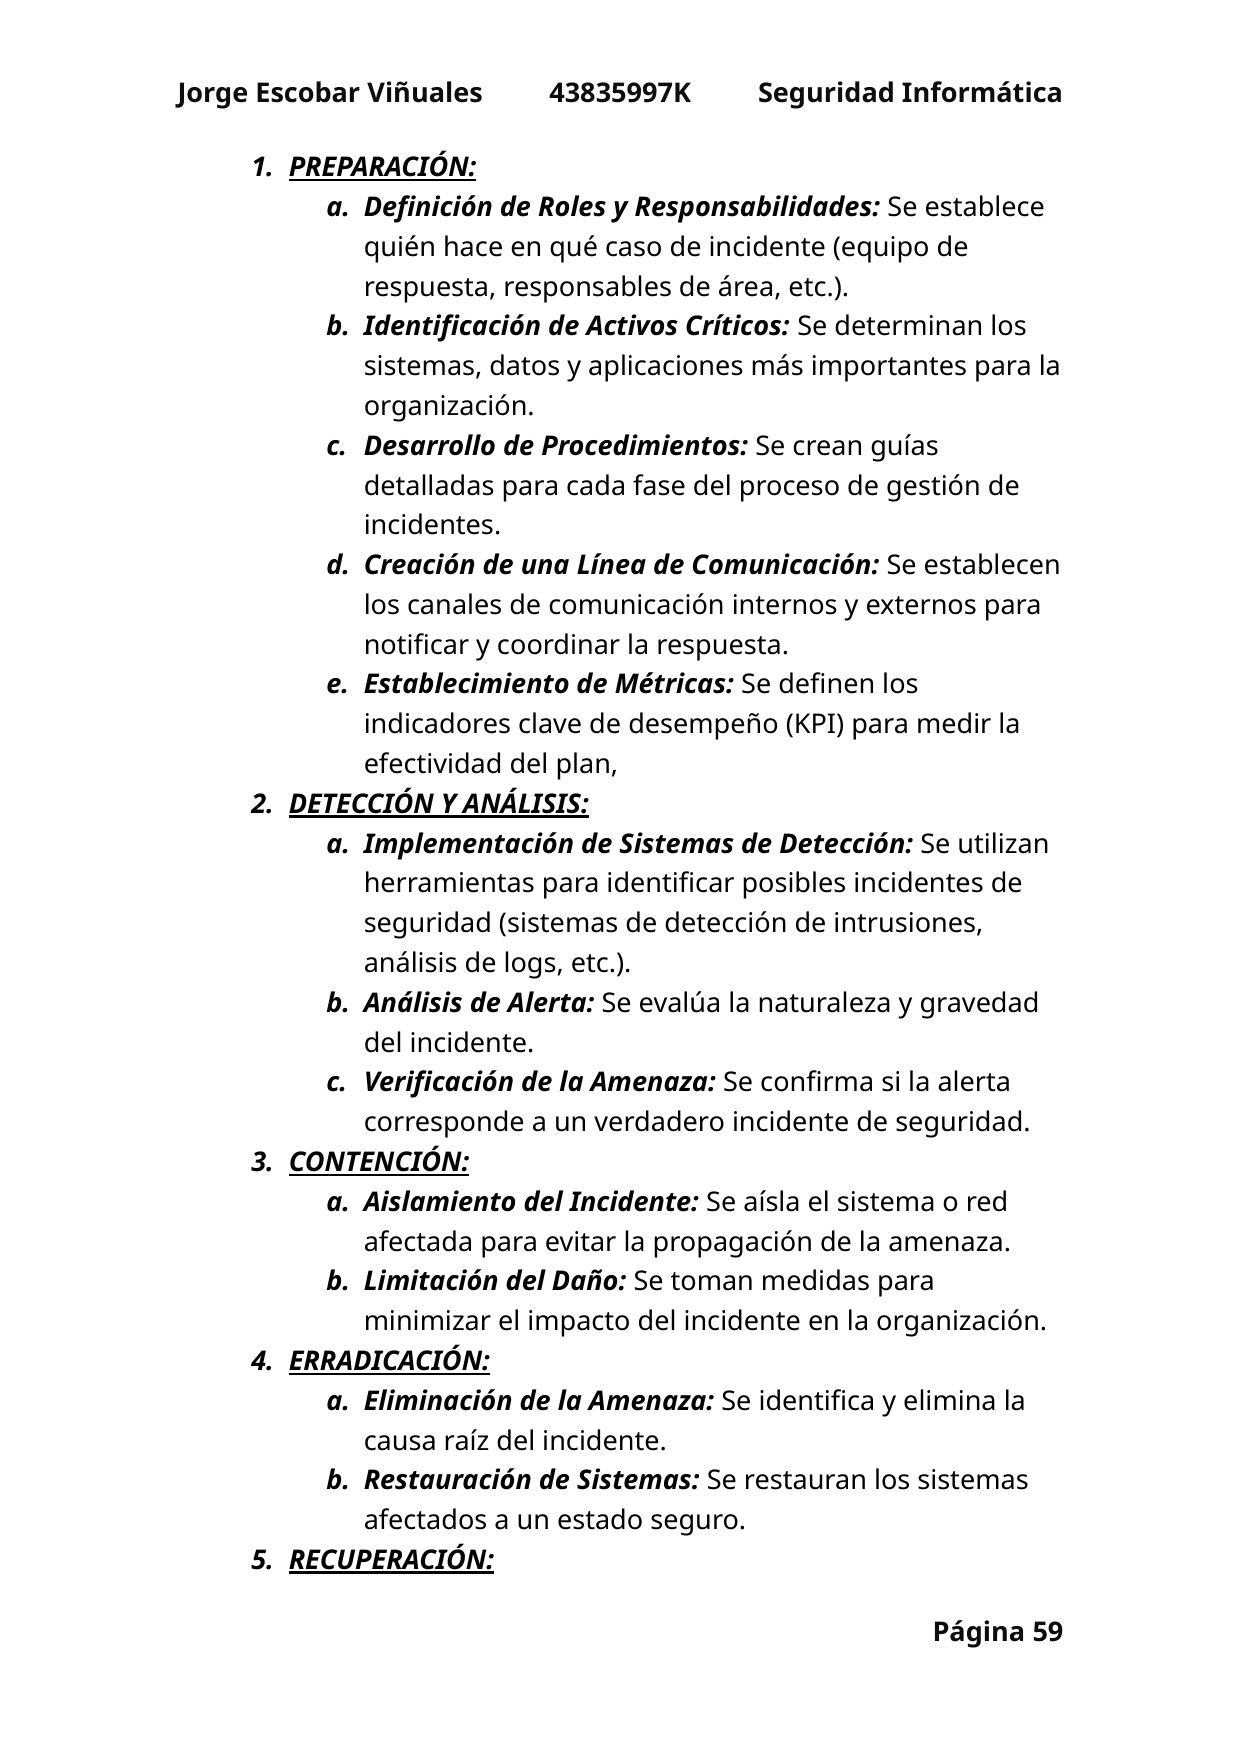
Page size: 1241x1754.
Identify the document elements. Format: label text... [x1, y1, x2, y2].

list Aislamiento del Incidente: Se aísla el sistema o red afectada para evitar la propagación de la amenaza. [326, 1182, 1063, 1259]
list Implementación de Sistemas de Detección: Se utilizan herramientas para identificar posibles incidentes de seguridad (sistemas de detección de intrusiones, análisis de logs, etc.). [326, 824, 1063, 980]
list ERRADICACIÓN: [251, 1341, 1063, 1378]
list Restauración de Sistemas: Se restauran los sistemas afectados a un estado seguro. [326, 1461, 1063, 1537]
list DETECCIÓN Y ANÁLISIS: [251, 784, 1063, 821]
list Limitación del Daño: Se toman medidas para minimizar el impacto del incidente en la organización. [326, 1262, 1063, 1338]
list Identificación de Activos Críticos: Se determinan los sistemas, datos y aplicaciones más importantes para la organización. [326, 307, 1063, 423]
list Análisis de Alerta: Se evalúa la naturaleza y gravedad del incidente. [326, 983, 1063, 1060]
list RECUPERACIÓN: [251, 1540, 1063, 1577]
list Desarrollo de Procedimientos: Se crean guías detalladas para cada fase del proceso de gestión de incidentes. [326, 426, 1063, 543]
list Eliminación de la Amenaza: Se identifica y elimina la causa raíz del incidente. [326, 1381, 1063, 1458]
list Establecimiento de Métricas: Se definen los indicadores clave de desempeño (KPI) para medir la efectividad del plan, [326, 665, 1063, 781]
list Creación de una Línea de Comunicación: Se establecen los canales de comunicación internos y externos para notificar y coordinar la respuesta. [326, 546, 1063, 662]
list Verificación de la Amenaza: Se confirma si la alerta corresponde a un verdadero incidente de seguridad. [326, 1063, 1063, 1139]
list CONTENCIÓN: [251, 1142, 1063, 1179]
list PREPARACIÓN: [251, 148, 1063, 184]
list Definición de Roles y Responsabilidades: Se establece quién hace en qué caso de incidente (equipo de respuesta, responsables de área, etc.). [326, 187, 1063, 304]
